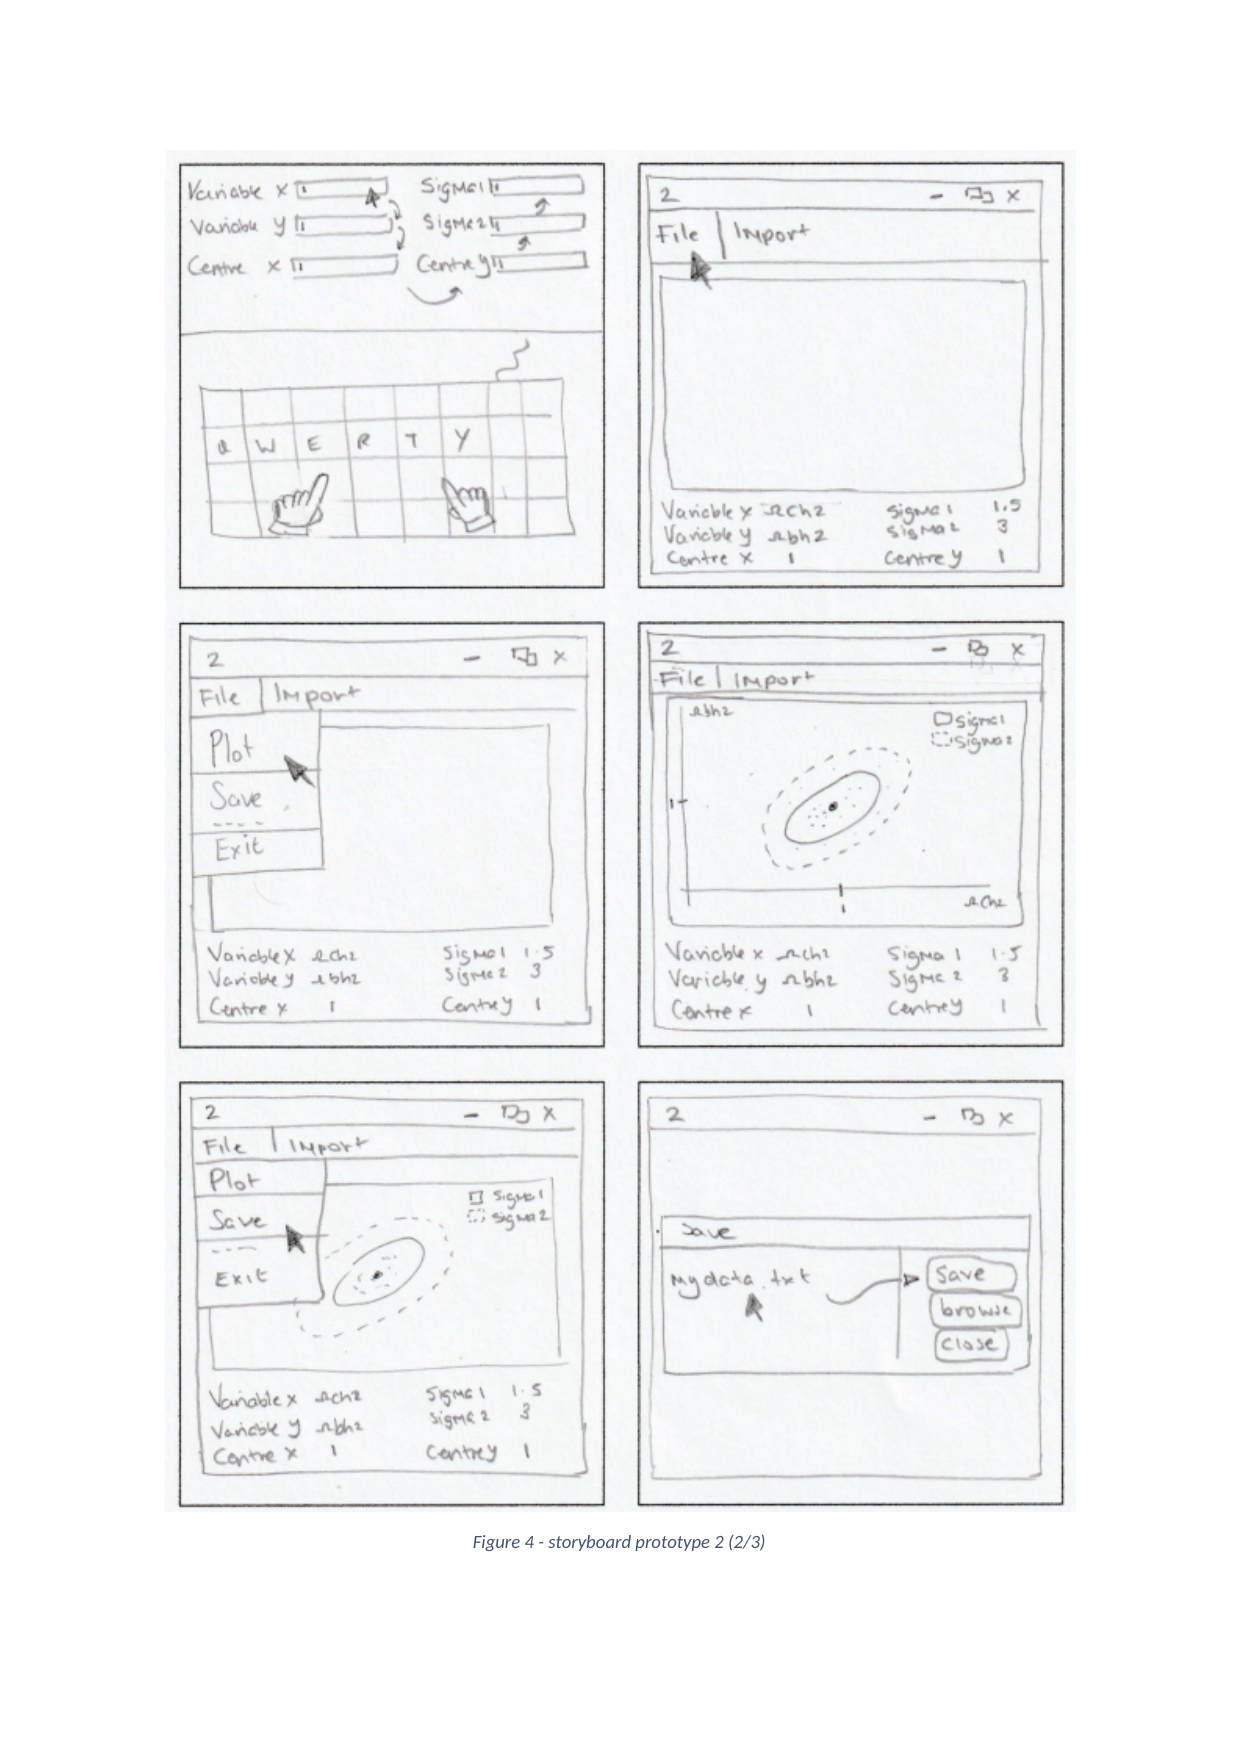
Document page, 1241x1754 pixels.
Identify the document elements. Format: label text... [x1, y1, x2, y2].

text Figure 4 - storyboard prototype 2 (2/3) [150, 1530, 1090, 1553]
picture [164, 150, 1076, 1512]
